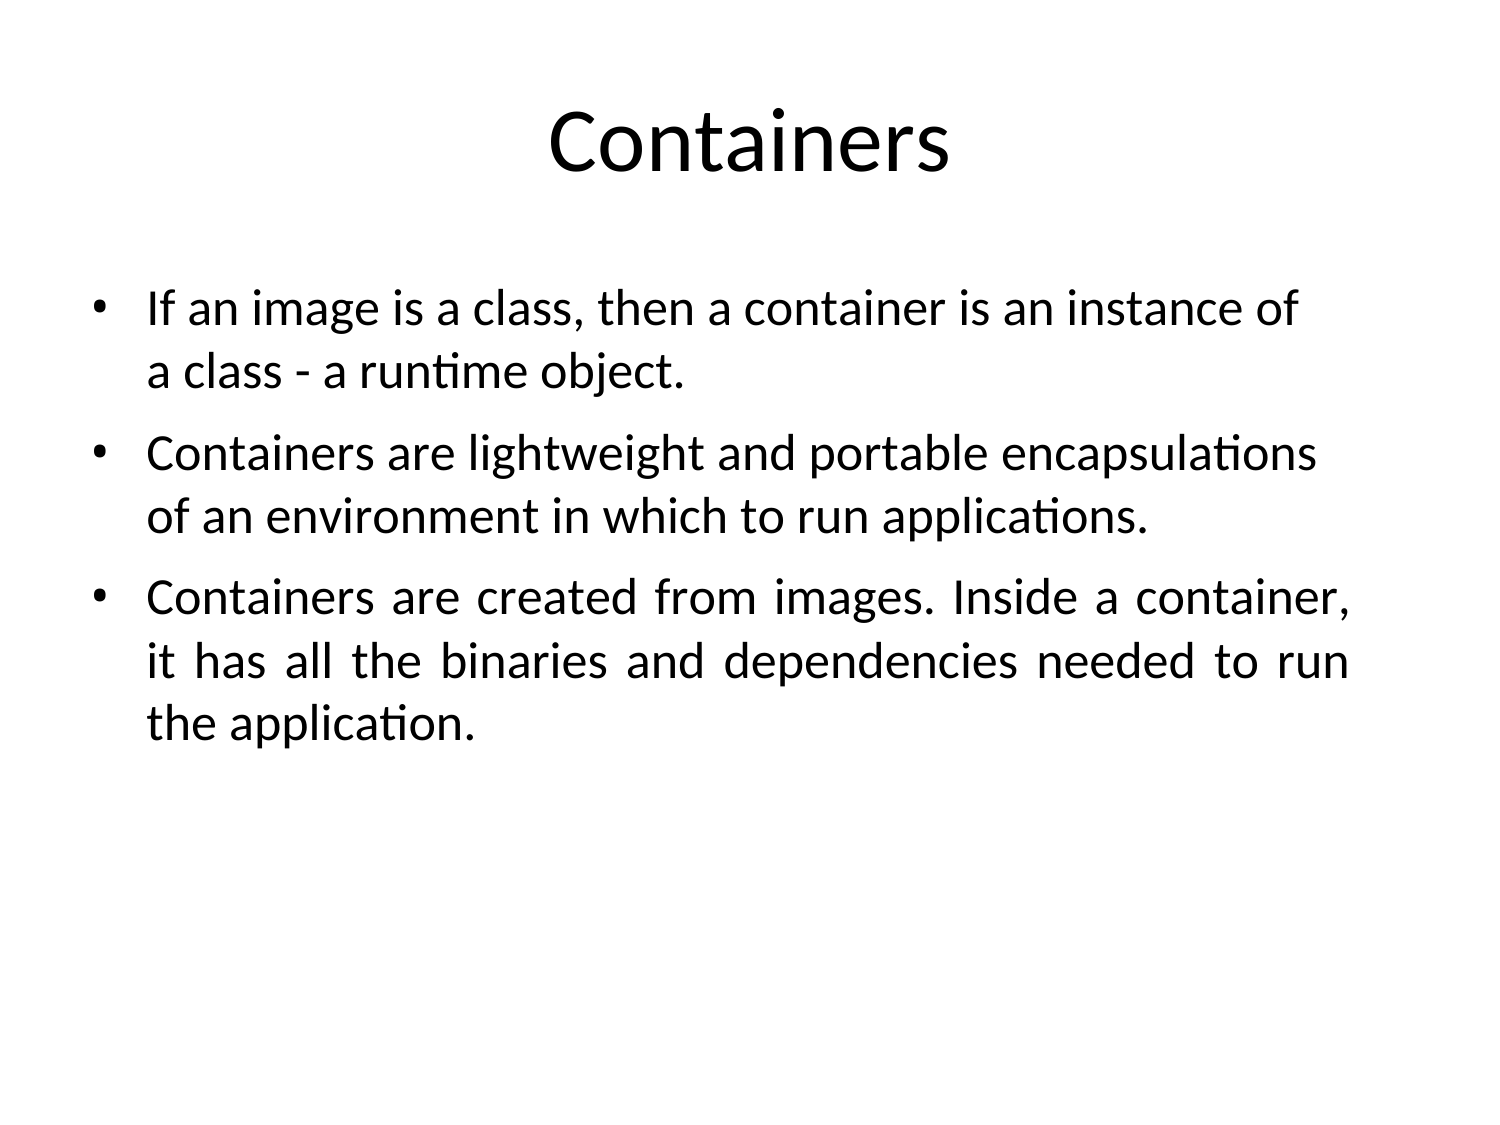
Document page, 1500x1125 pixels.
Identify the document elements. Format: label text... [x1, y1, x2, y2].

subtitle Containers [126, 83, 1373, 194]
list Containers are lightweight and portable encapsulations of an environment in which to run applications. [90, 414, 1368, 546]
list If an image is a class, then a container is an instance of a class - a runtime object. [90, 270, 1332, 402]
list Containers are created from images. Inside a container, it has all the binaries and dependencies needed to run the application. [90, 559, 1351, 753]
